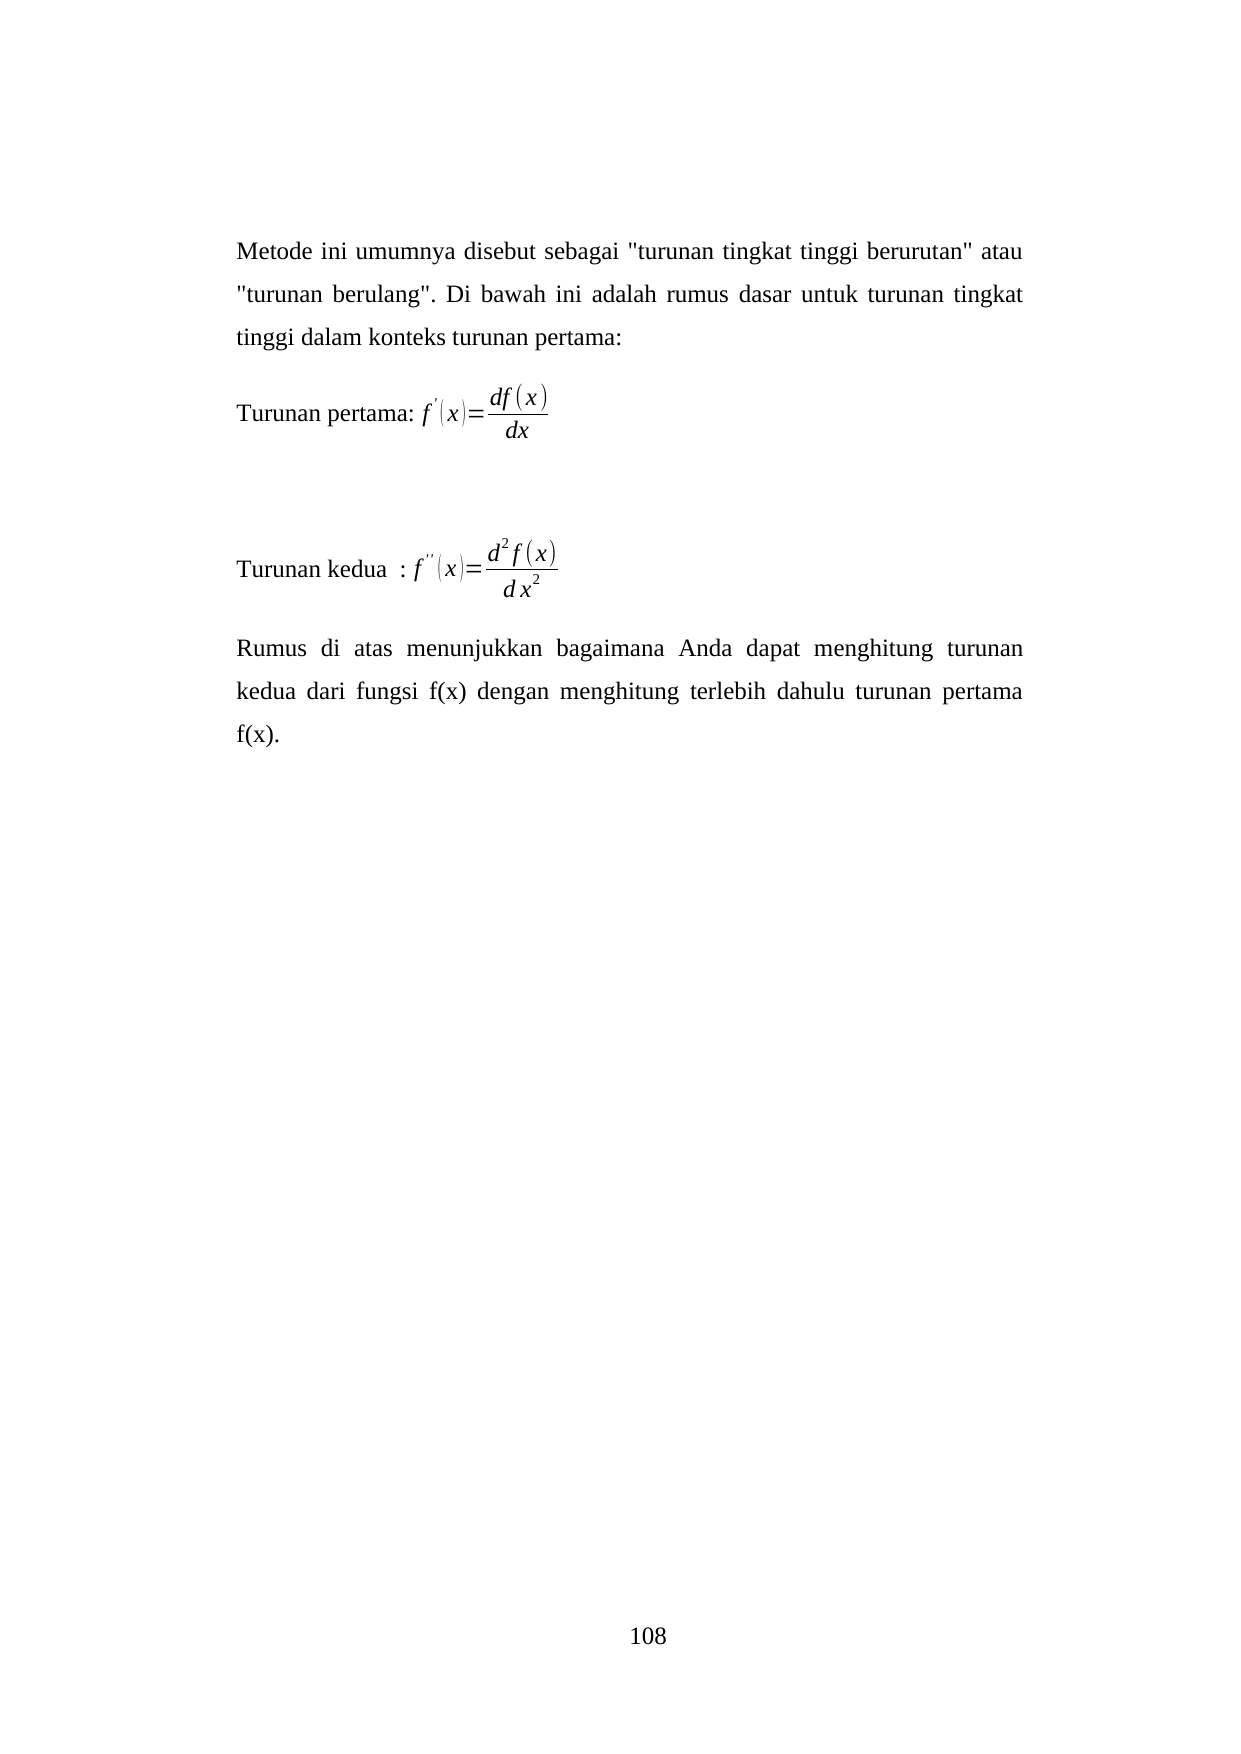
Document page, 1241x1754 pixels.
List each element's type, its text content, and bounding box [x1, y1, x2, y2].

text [236, 236, 1024, 351]
text Turunan pertama: [236, 382, 1059, 443]
text Rumus di atas menunjukkan bagaimana Anda dapat menghitung turunan kedua dari fungsi f(x) dengan menghitung terlebih dahulu turunan pertama f(x). [236, 633, 1024, 748]
text Turunan kedua : [236, 534, 1059, 602]
